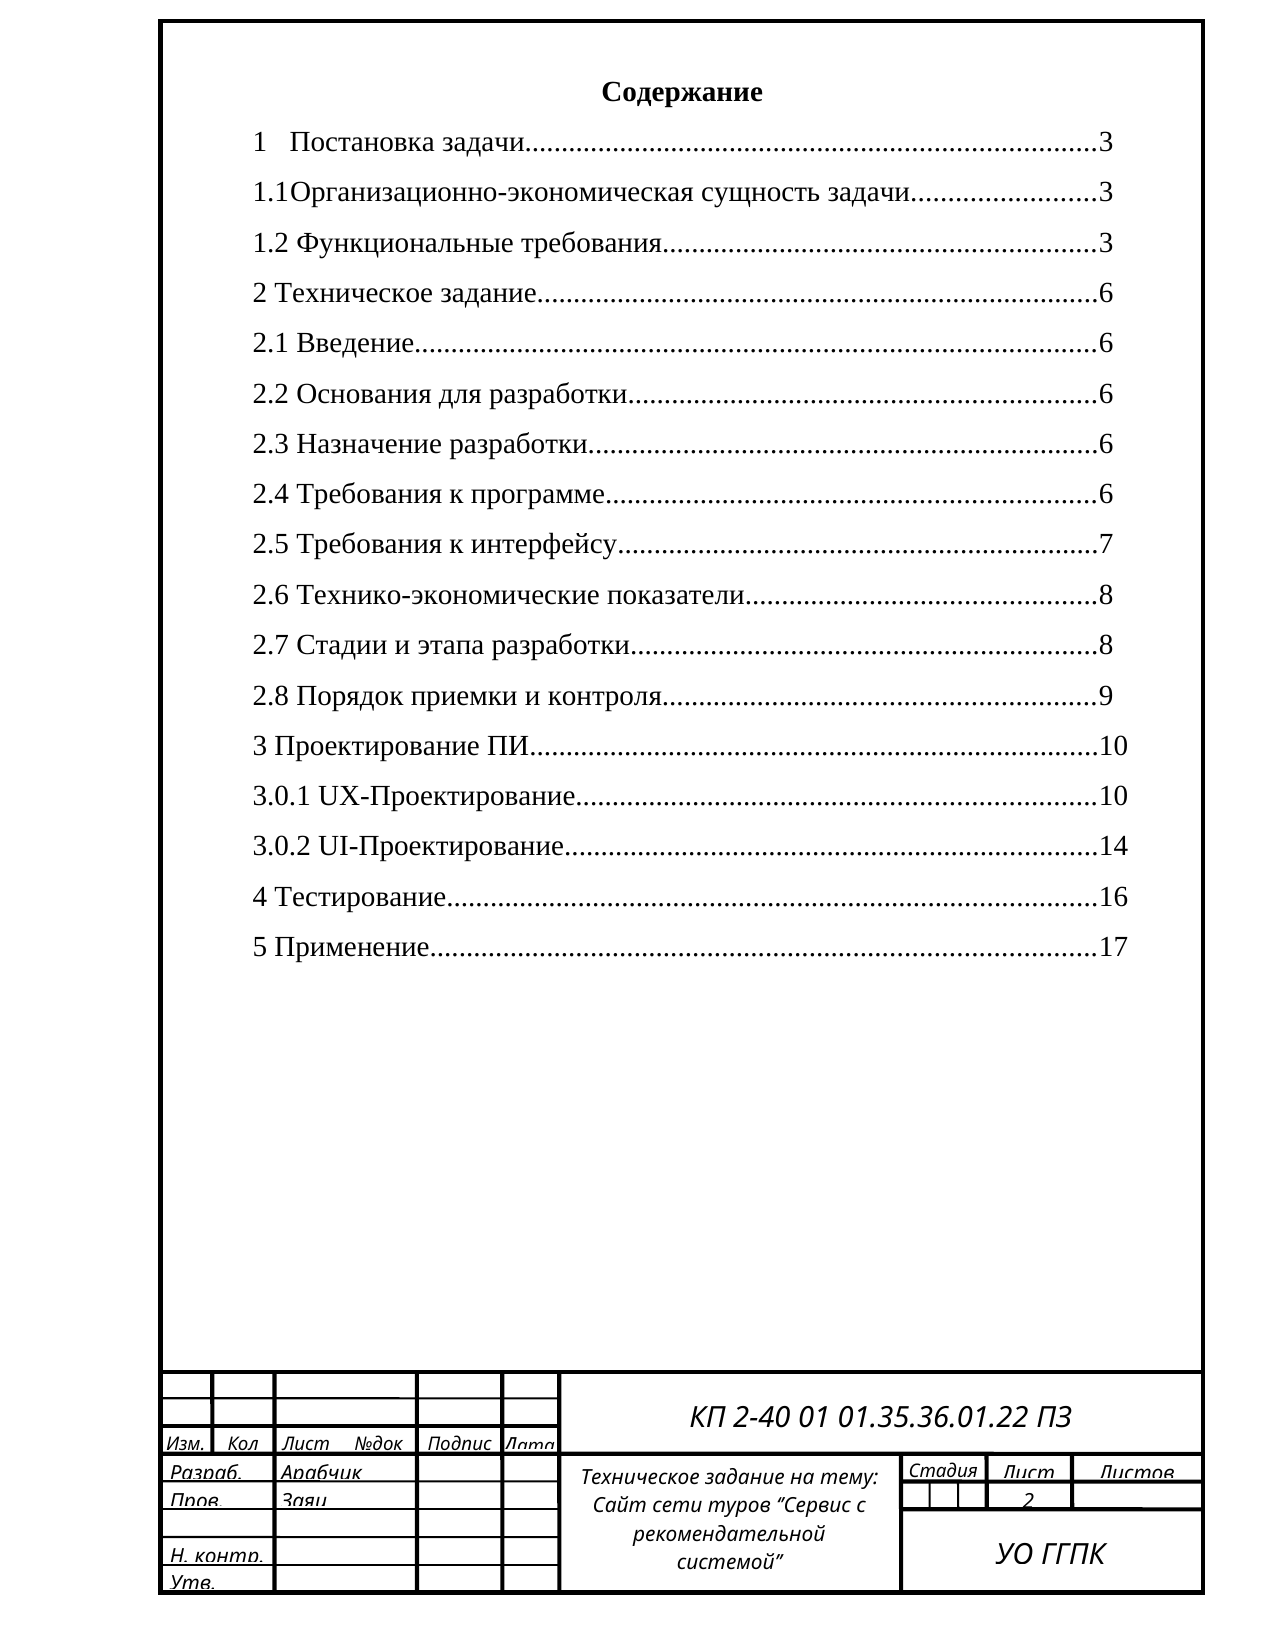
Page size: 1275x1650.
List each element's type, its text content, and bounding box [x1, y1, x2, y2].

list Постановка задачи 3 [252, 124, 1186, 158]
text 3.0.2 UI-Проектирование 14 [252, 828, 1186, 862]
text 1.2 Функциональные требования 3 [252, 225, 1186, 258]
text 2.5 Требования к интерфейсу 7 [252, 527, 1186, 560]
text 2 Техническое задание 6 [252, 275, 1186, 309]
text 2.3 Назначение разработки 6 [252, 426, 1186, 459]
text 3.0.1 UX-Проектирование 10 [252, 778, 1186, 812]
text 5 Применение 17 [252, 929, 1186, 963]
text 4 Тестирование 16 [252, 879, 1186, 912]
text 2.7 Стадии и этапа разработки 8 [252, 627, 1186, 661]
text 3 Проектирование ПИ 10 [252, 728, 1186, 761]
text 2.4 Требования к программе 6 [252, 476, 1186, 510]
text 2.1 Введение 6 [252, 325, 1186, 359]
text 2.2 Основания для разработки 6 [252, 376, 1186, 409]
text 2.8 Порядок приемки и контроля 9 [252, 678, 1186, 711]
list Организационно-экономическая сущность задачи 3 [252, 174, 1186, 208]
text Содержание [177, 74, 1186, 107]
text 2.6 Технико-экономические показатели 8 [252, 577, 1186, 611]
